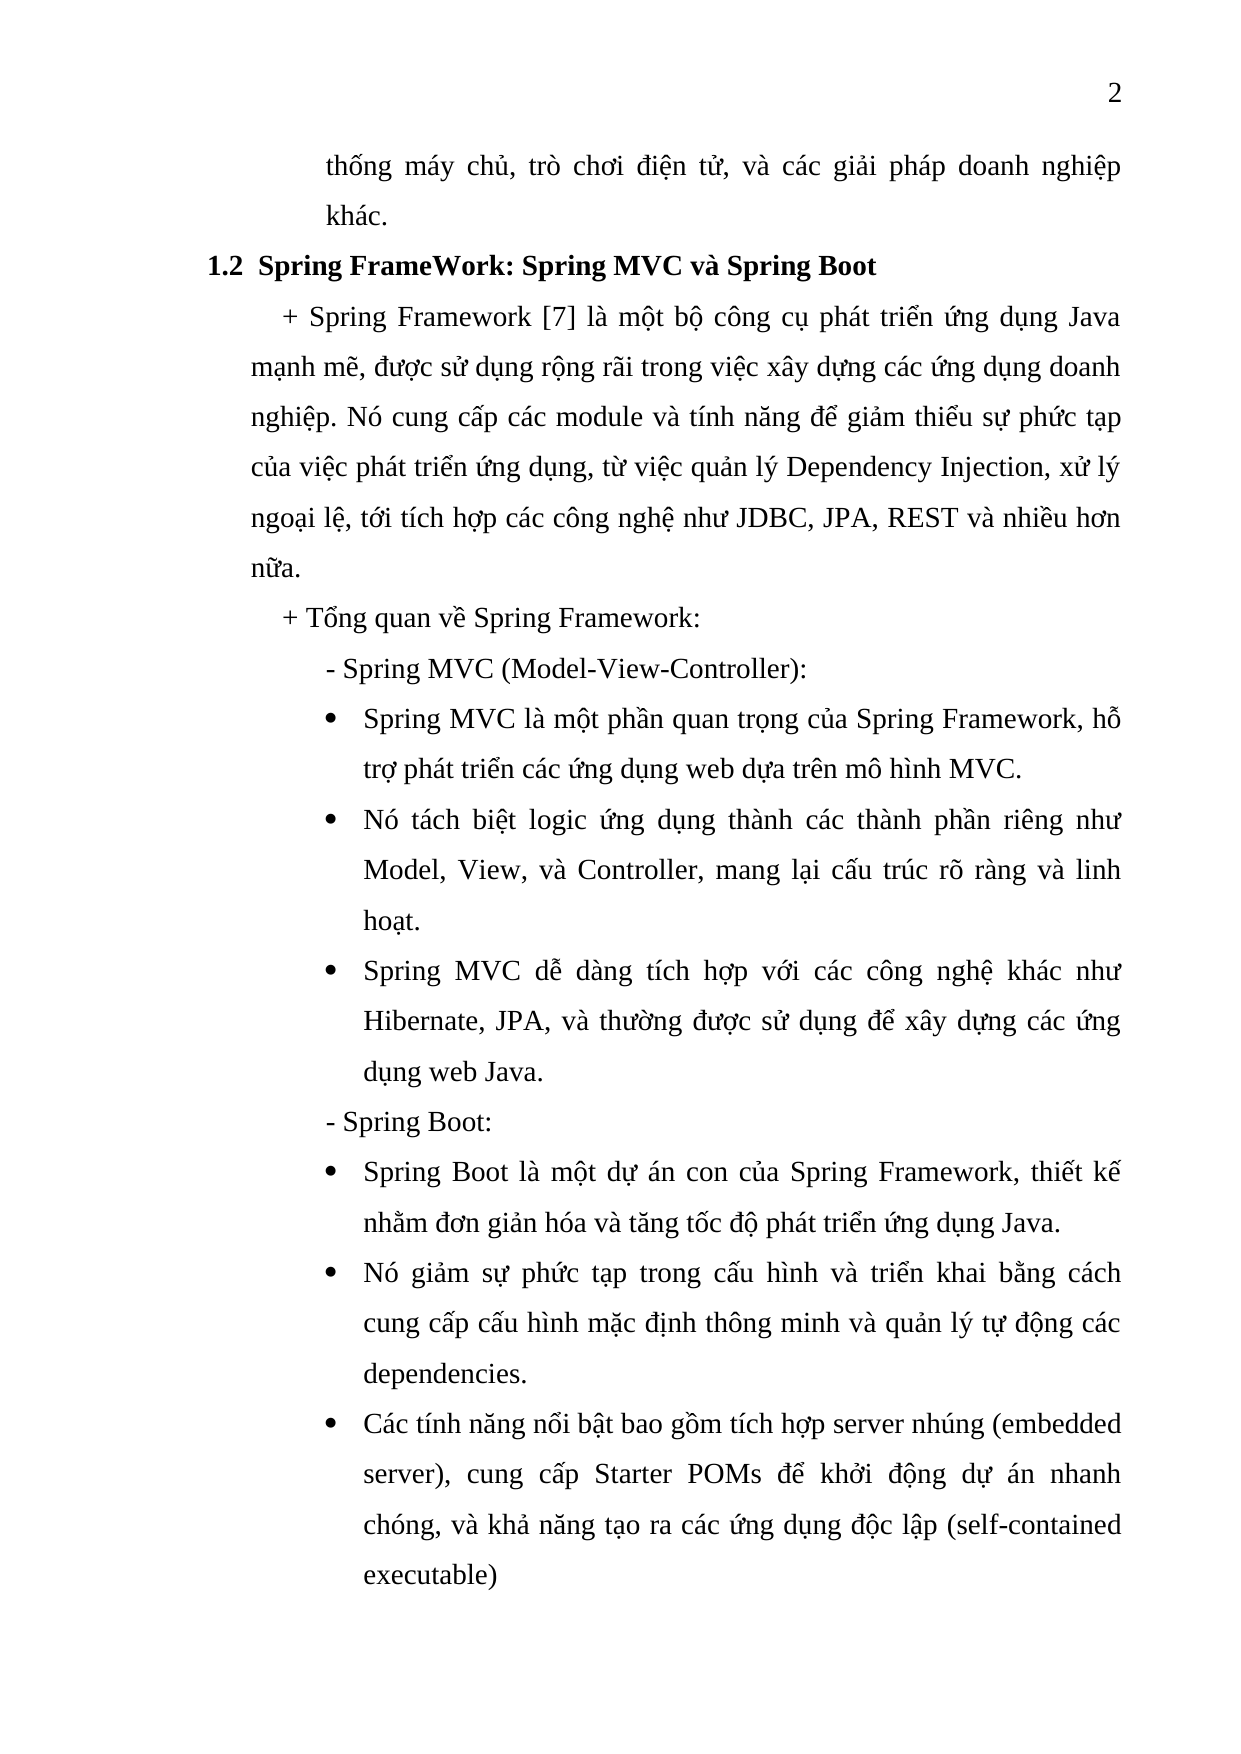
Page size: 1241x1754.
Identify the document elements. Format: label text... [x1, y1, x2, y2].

list Spring Boot là một dự án con của Spring Framework, thiết kế nhằm đơn giản hóa và tăng tốc độ phát triển ứng dụng Java. [326, 1154, 1122, 1238]
list + Tổng quan về Spring Framework: [251, 601, 1122, 634]
list Các tính năng nổi bật bao gồm tích hợp server nhúng (embedded server), cung cấp Starter POMs để khởi động dự án nhanh chóng, và khả năng tạo ra các ứng dụng độc lập (self-contained executable) [326, 1406, 1122, 1591]
list Nó giảm sự phức tạp trong cấu hình và triển khai bằng cách cung cấp cấu hình mặc định thông minh và quản lý tự động các dependencies. [326, 1255, 1122, 1389]
list Nó tách biệt logic ứng dụng thành các thành phần riêng như Model, View, và Controller, mang lại cấu trúc rõ ràng và linh hoạt. [326, 802, 1122, 936]
list Spring MVC là một phần quan trọng của Spring Framework, hỗ trợ phát triển các ứng dụng web dựa trên mô hình MVC. [326, 701, 1122, 785]
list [288, 148, 1122, 232]
list Spring MVC dễ dàng tích hợp với các công nghệ khác như Hibernate, JPA, và thường được sử dụng để xây dựng các ứng dụng web Java. [326, 953, 1122, 1087]
list + Spring Framework [7] là một bộ công cụ phát triển ứng dụng Java mạnh mẽ, được sử dụng rộng rãi trong việc xây dựng các ứng dụng doanh nghiệp. Nó cung cấp các module và tính năng để giảm thiểu sự phức tạp của việc phát triển ứng dụng, từ việc quản lý Dependency Injection, xử lý ngoại lệ, tới tích hợp các công nghệ như JDBC, JPA, REST và nhiều hơn nữa. [251, 299, 1122, 584]
list - Spring Boot: [294, 1104, 1122, 1137]
list - Spring MVC (Model-View-Controller): [294, 651, 1122, 684]
list Spring FrameWork: Spring MVC và Spring Boot [207, 248, 1122, 282]
